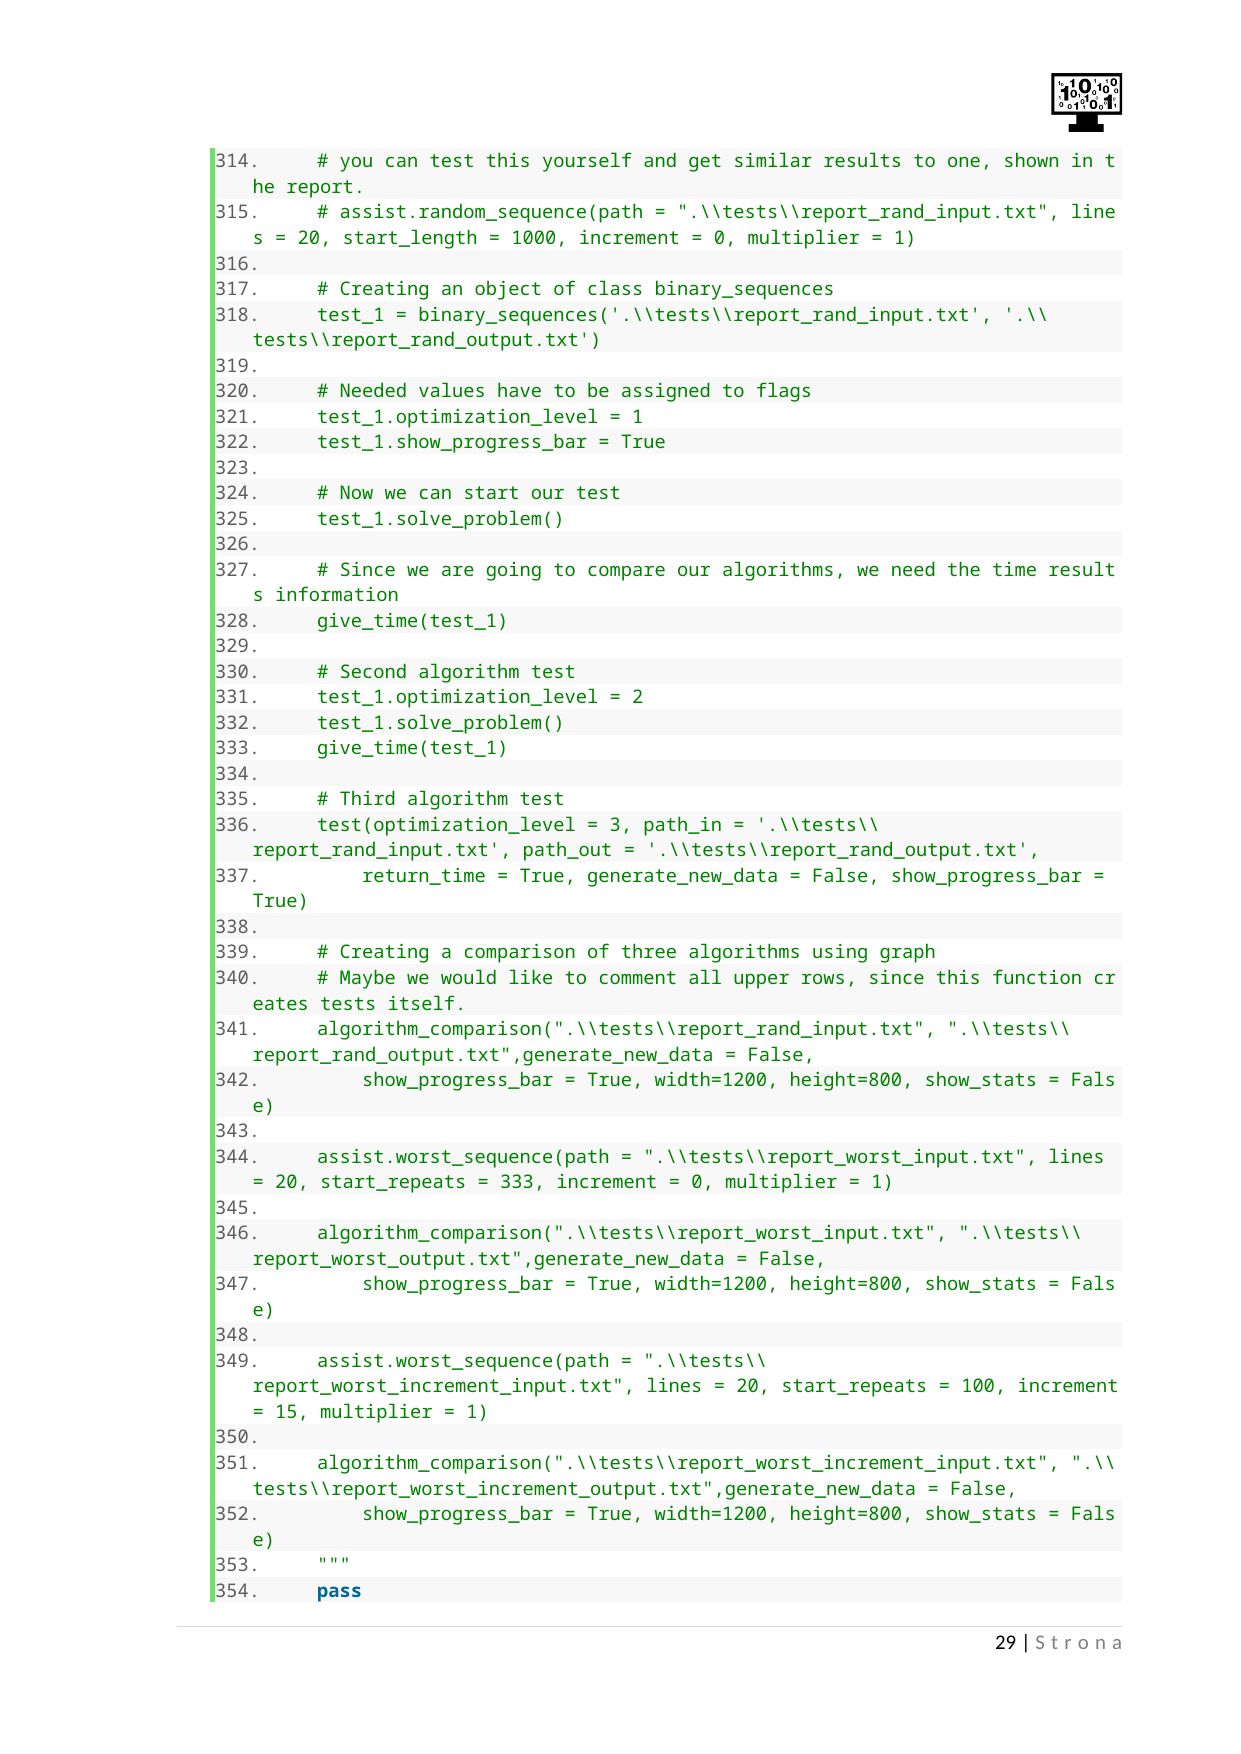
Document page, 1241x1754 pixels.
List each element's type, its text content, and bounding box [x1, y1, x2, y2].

list # assist.random_sequence(path = ".\\tests\\report_rand_input.txt", lines = 20, start_length = 1000, increment = 0, multiplier = 1) [215, 199, 1122, 250]
list test_1.show_progress_bar = True [215, 428, 1122, 454]
list test_1 = binary_sequences('.\\tests\\report_rand_input.txt', '.\\tests\\report_rand_output.txt') [215, 301, 1122, 352]
list show_progress_bar = True, width=1200, height=800, show_stats = False) [215, 1500, 1122, 1551]
list give_time(test_1) [215, 735, 1122, 760]
list # Creating a comparison of three algorithms using graph [215, 939, 1122, 964]
list algorithm_comparison(".\\tests\\report_worst_increment_input.txt", ".\\tests\\report_worst_increment_output.txt",generate_new_data = False, [215, 1449, 1122, 1500]
list algorithm_comparison(".\\tests\\report_rand_input.txt", ".\\tests\\report_rand_output.txt",generate_new_data = False, [215, 1015, 1122, 1066]
list # Second algorithm test [215, 658, 1122, 684]
list return_time = True, generate_new_data = False, show_progress_bar = True) [215, 862, 1122, 913]
list # Since we are going to compare our algorithms, we need the time results information [215, 556, 1122, 607]
list """ [215, 1551, 1122, 1577]
list assist.worst_sequence(path = ".\\tests\\report_worst_input.txt", lines = 20, start_repeats = 333, increment = 0, multiplier = 1) [215, 1143, 1122, 1194]
list test_1.optimization_level = 2 [215, 684, 1122, 709]
list give_time(test_1) [215, 607, 1122, 633]
list # Needed values have to be assigned to flags [215, 377, 1122, 403]
list algorithm_comparison(".\\tests\\report_worst_input.txt", ".\\tests\\report_worst_output.txt",generate_new_data = False, [215, 1219, 1122, 1271]
list # Now we can start our test [215, 479, 1122, 505]
list test_1.solve_problem() [215, 709, 1122, 735]
list # Maybe we would like to comment all upper rows, since this function creates tests itself. [215, 964, 1122, 1015]
list # you can test this yourself and get similar results to one, shown in the report. [215, 148, 1122, 199]
list show_progress_bar = True, width=1200, height=800, show_stats = False) [215, 1271, 1122, 1322]
list test_1.optimization_level = 1 [215, 403, 1122, 428]
list # Third algorithm test [215, 786, 1122, 811]
picture [1051, 73, 1123, 132]
list pass [215, 1577, 1122, 1602]
list test(optimization_level = 3, path_in = '.\\tests\\report_rand_input.txt', path_out = '.\\tests\\report_rand_output.txt', [215, 811, 1122, 862]
list test_1.solve_problem() [215, 505, 1122, 531]
list assist.worst_sequence(path = ".\\tests\\report_worst_increment_input.txt", lines = 20, start_repeats = 100, increment = 15, multiplier = 1) [215, 1347, 1122, 1424]
list # Creating an object of class binary_sequences [215, 275, 1122, 301]
list show_progress_bar = True, width=1200, height=800, show_stats = False) [215, 1066, 1122, 1117]
